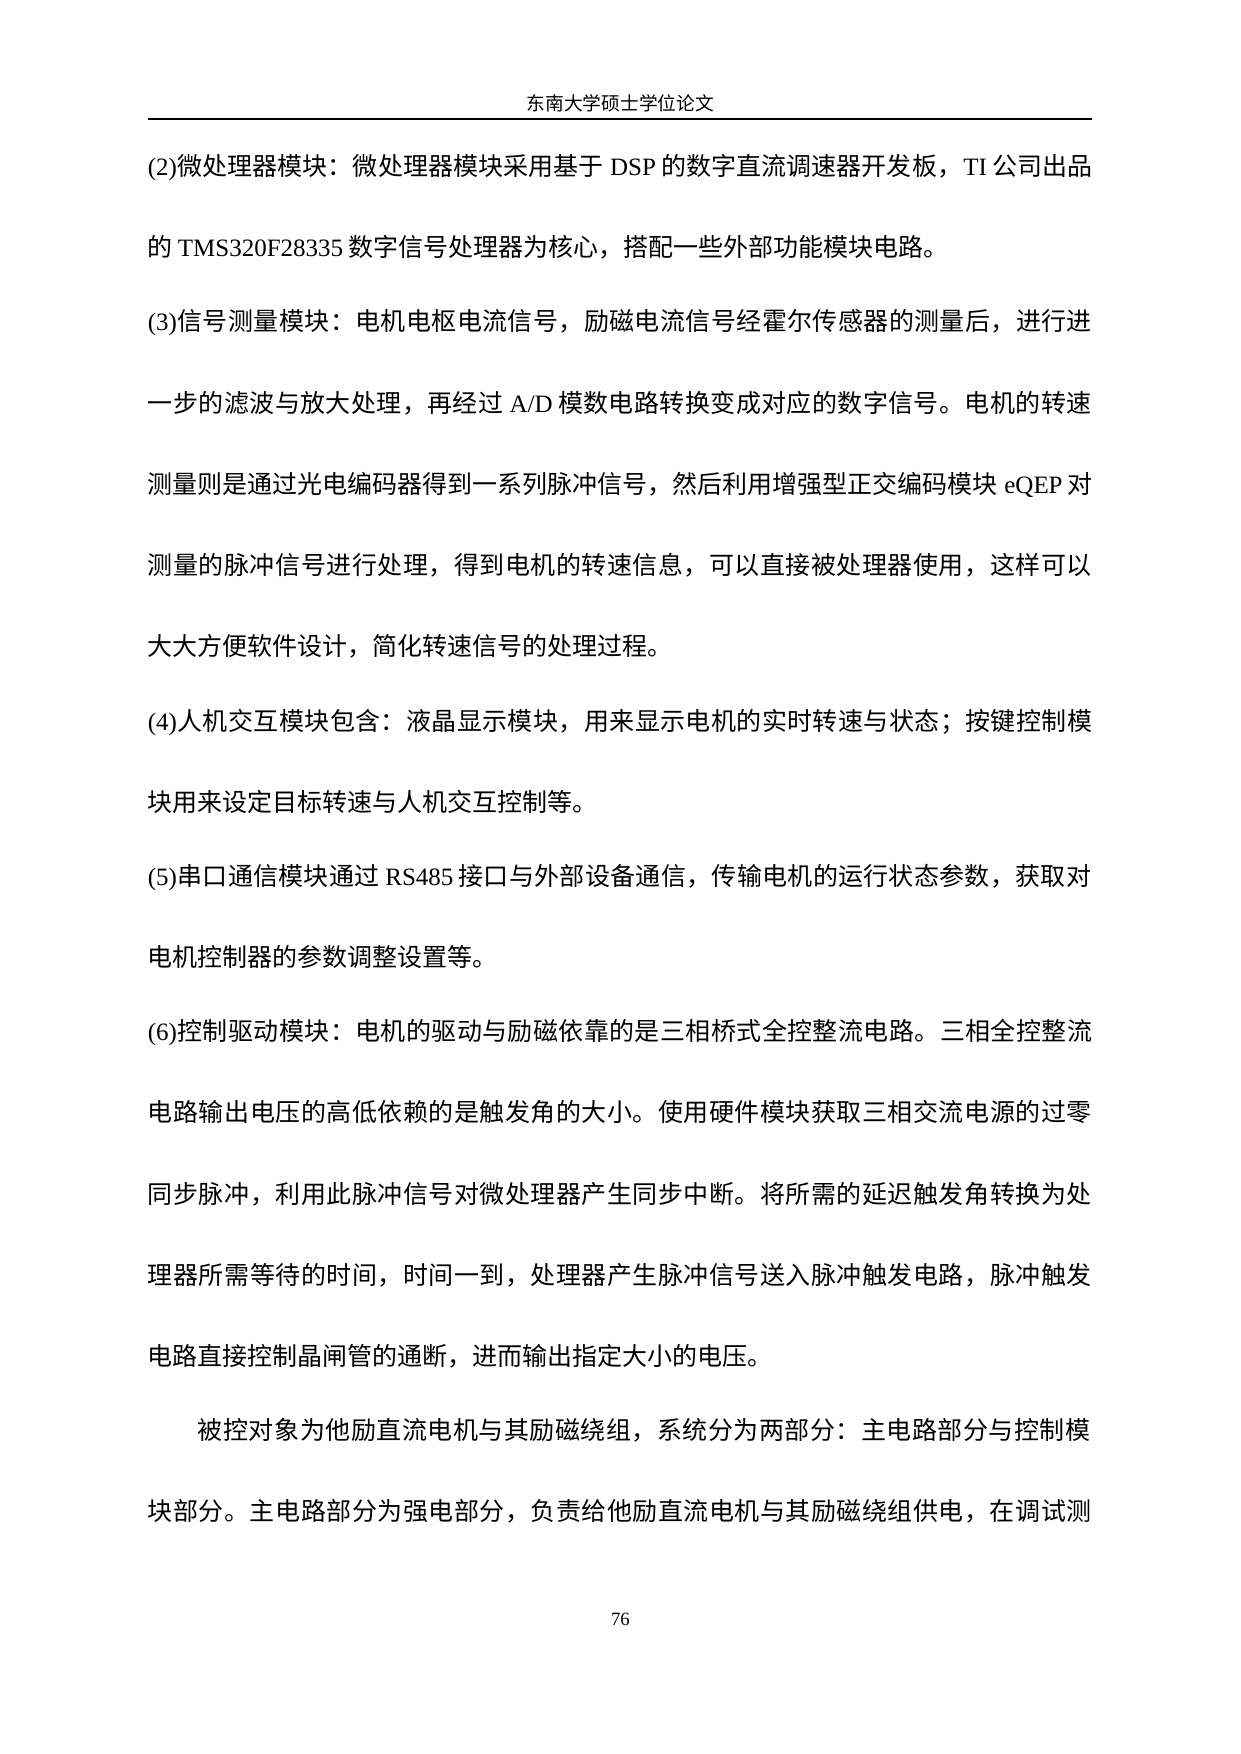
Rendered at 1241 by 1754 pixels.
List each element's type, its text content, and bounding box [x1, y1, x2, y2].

text (3)信号测量模块：电机电枢电流信号，励磁电流信号经霍尔传感器的测量后，进行进一步的滤波与放大处理，再经过A/D模数电路转换变成对应的数字信号。电机的转速测量则是通过光电编码器得到一系列脉冲信号，然后利用增强型正交编码模块eQEP对测量的脉冲信号进行处理，得到电机的转速信息，可以直接被处理器使用，这样可以大大方便软件设计，简化转速信号的处理过程。 [148, 287, 1092, 677]
text (6)控制驱动模块：电机的驱动与励磁依靠的是三相桥式全控整流电路。三相全控整流电路输出电压的高低依赖的是触发角的大小。使用硬件模块获取三相交流电源的过零同步脉冲，利用此脉冲信号对微处理器产生同步中断。将所需的延迟触发角转换为处理器所需等待的时间，时间一到，处理器产生脉冲信号送入脉冲触发电路，脉冲触发电路直接控制晶闸管的通断，进而输出指定大小的电压。 [148, 997, 1092, 1387]
text (2)微处理器模块：微处理器模块采用基于DSP的数字直流调速器开发板，TI公司出品的TMS320F28335数字信号处理器为核心，搭配一些外部功能模块电路。 [148, 132, 1092, 278]
text (4)人机交互模块包含：液晶显示模块，用来显示电机的实时转速与状态；按键控制模块用来设定目标转速与人机交互控制等。 [148, 687, 1092, 833]
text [148, 1396, 1092, 1542]
text (5)串口通信模块通过RS485接口与外部设备通信，传输电机的运行状态参数，获取对电机控制器的参数调整设置等。 [148, 842, 1092, 988]
